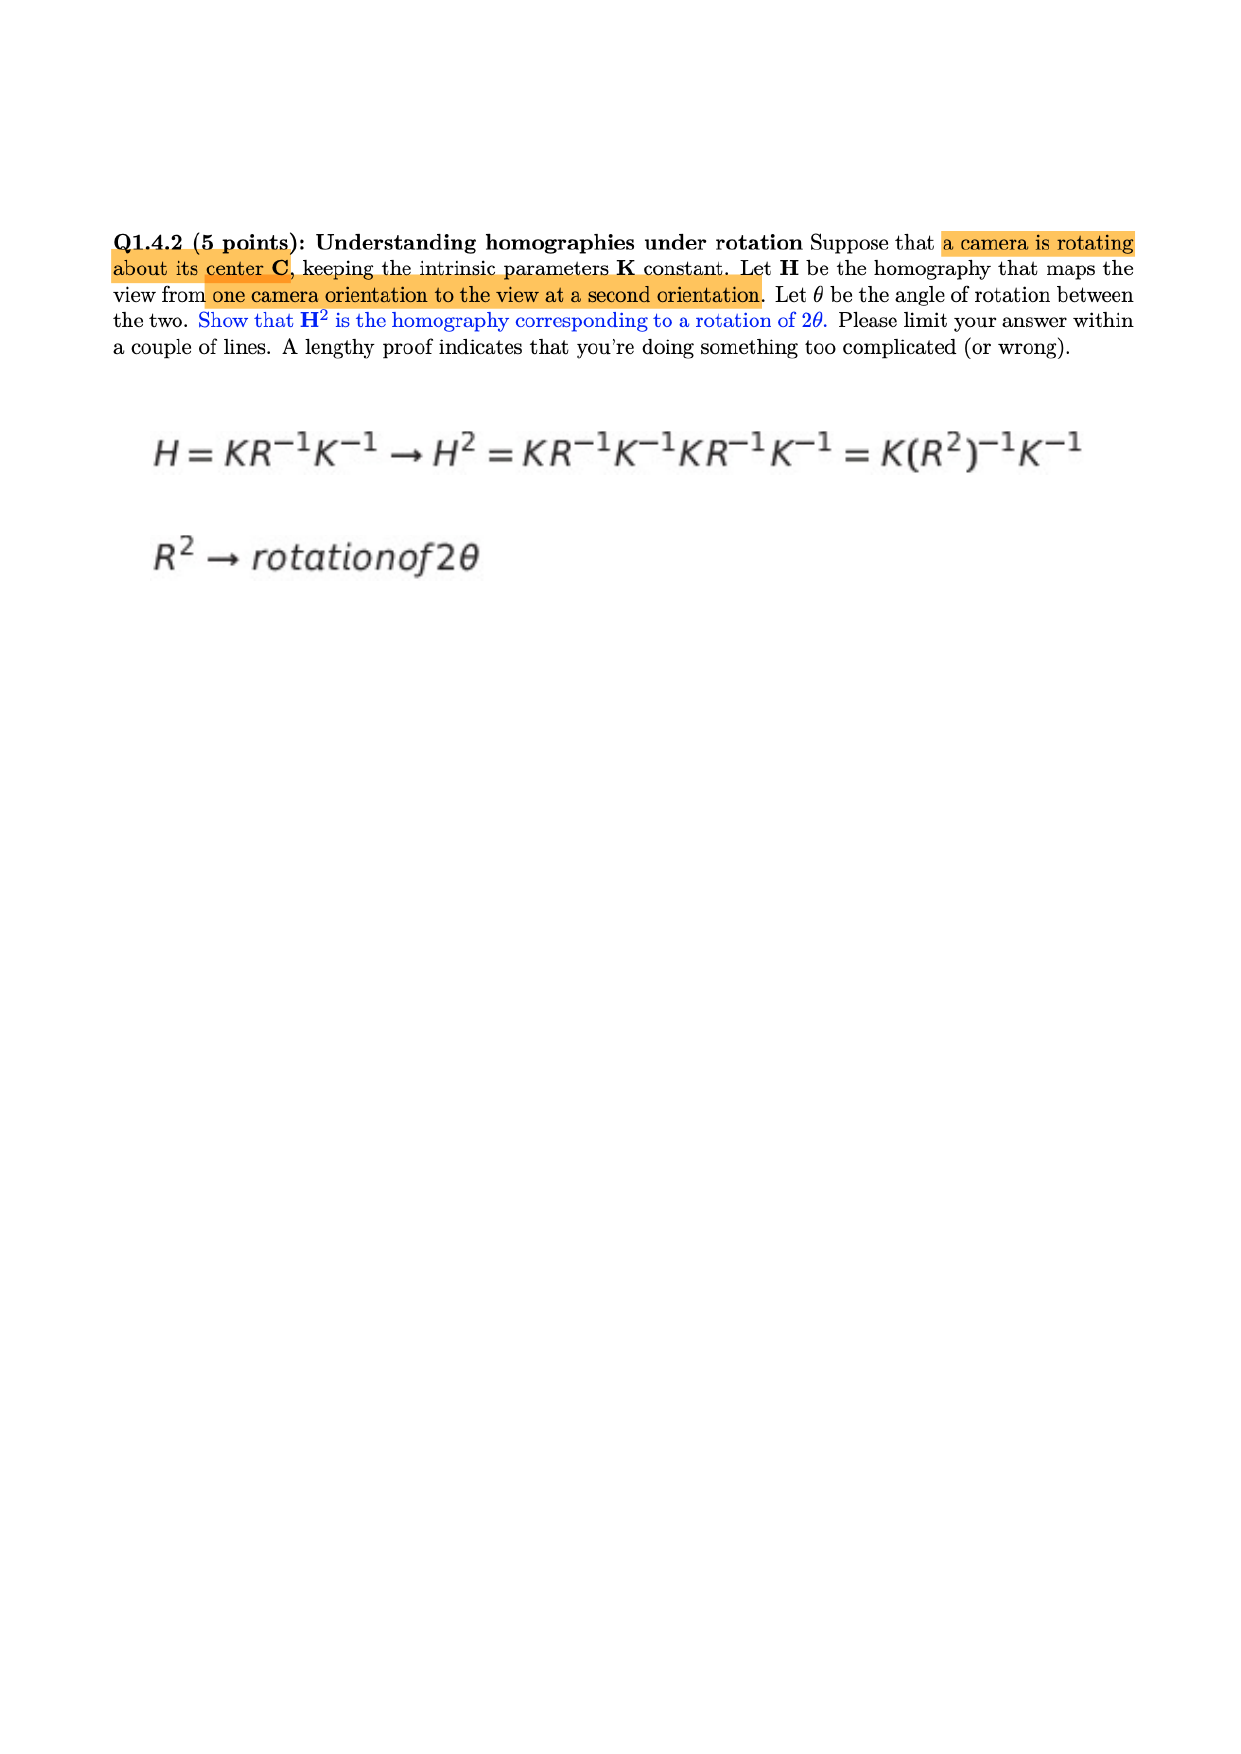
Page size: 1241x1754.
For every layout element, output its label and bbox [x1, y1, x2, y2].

picture [109, 231, 1135, 359]
picture [150, 535, 492, 581]
picture [150, 431, 1088, 475]
